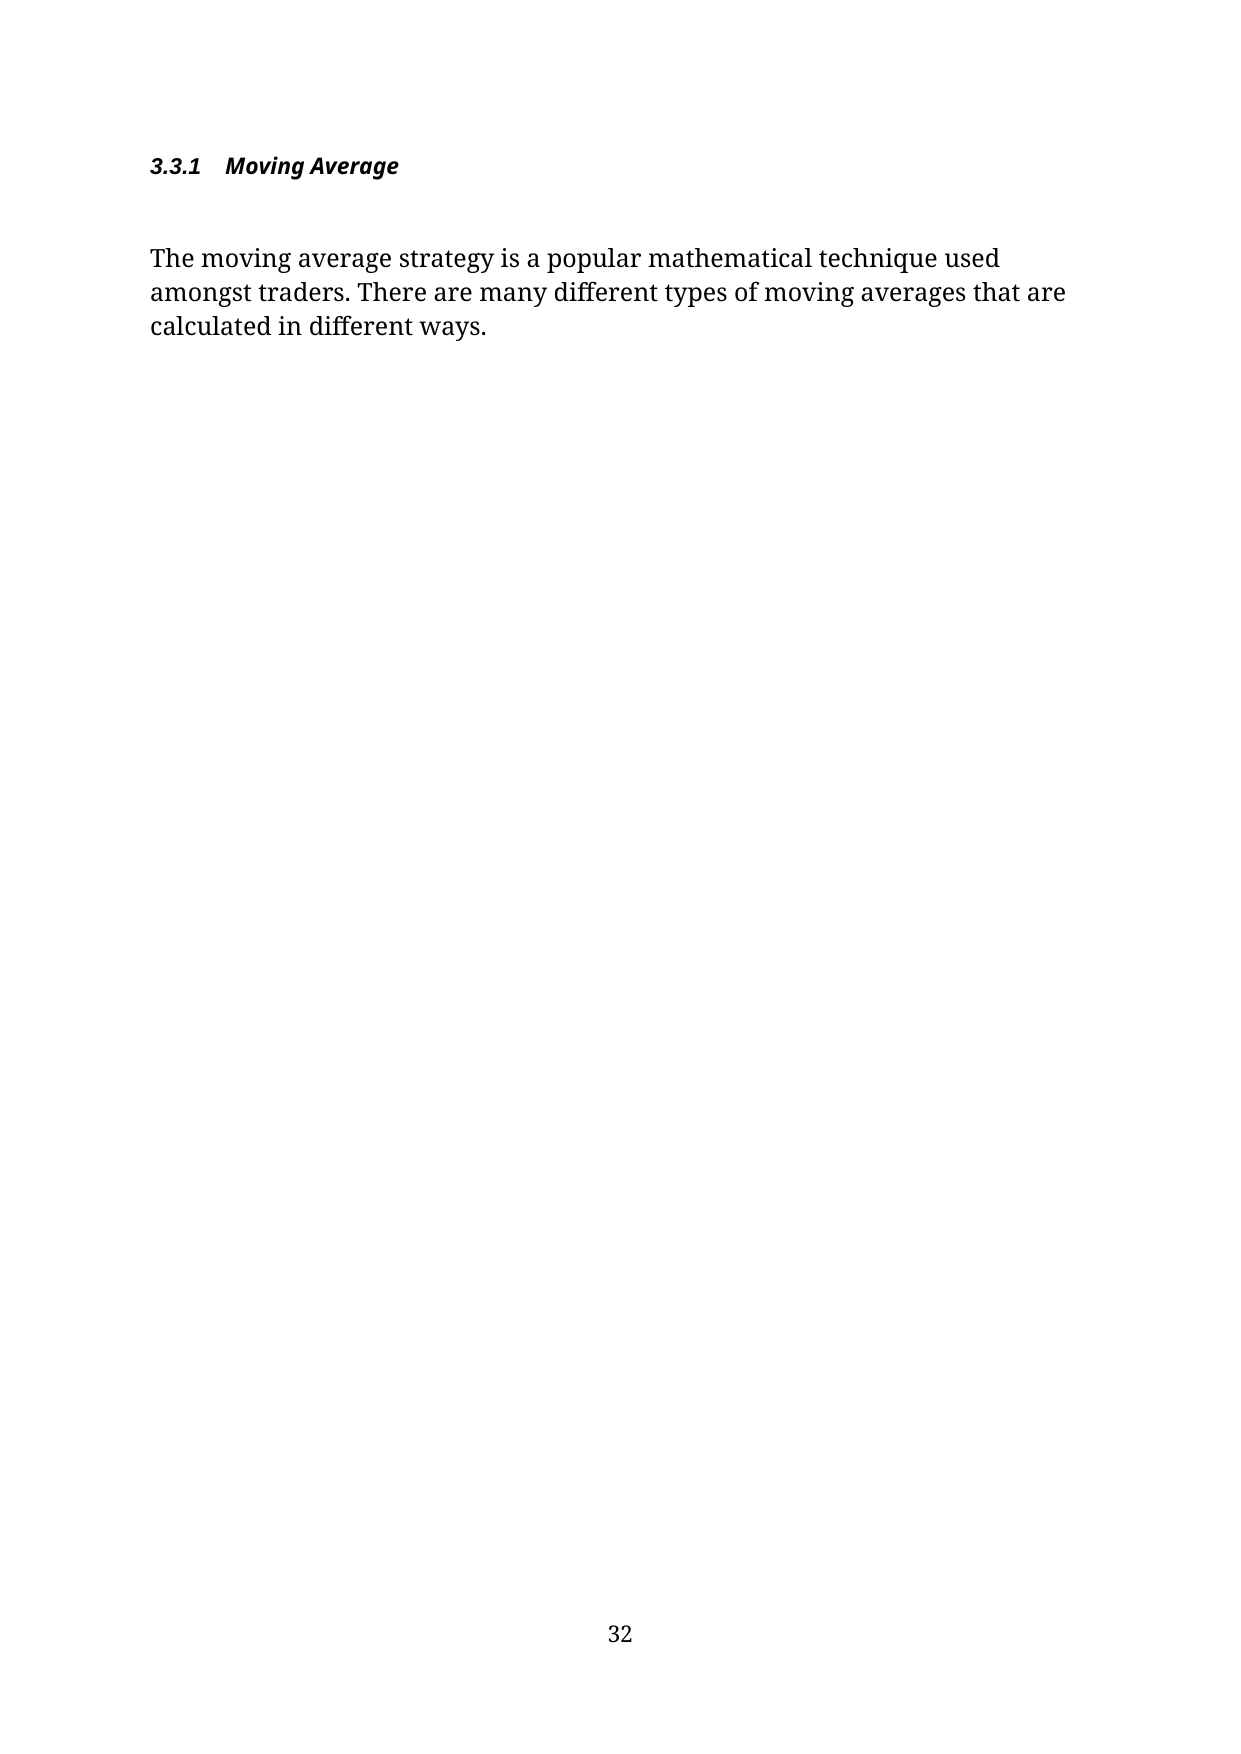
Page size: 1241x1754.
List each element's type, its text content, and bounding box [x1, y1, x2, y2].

text The moving average strategy is a popular mathematical technique used amongst traders. There are many different types of moving averages that are calculated in different ways. [150, 240, 1090, 342]
subtitle Moving Average [150, 150, 1090, 181]
